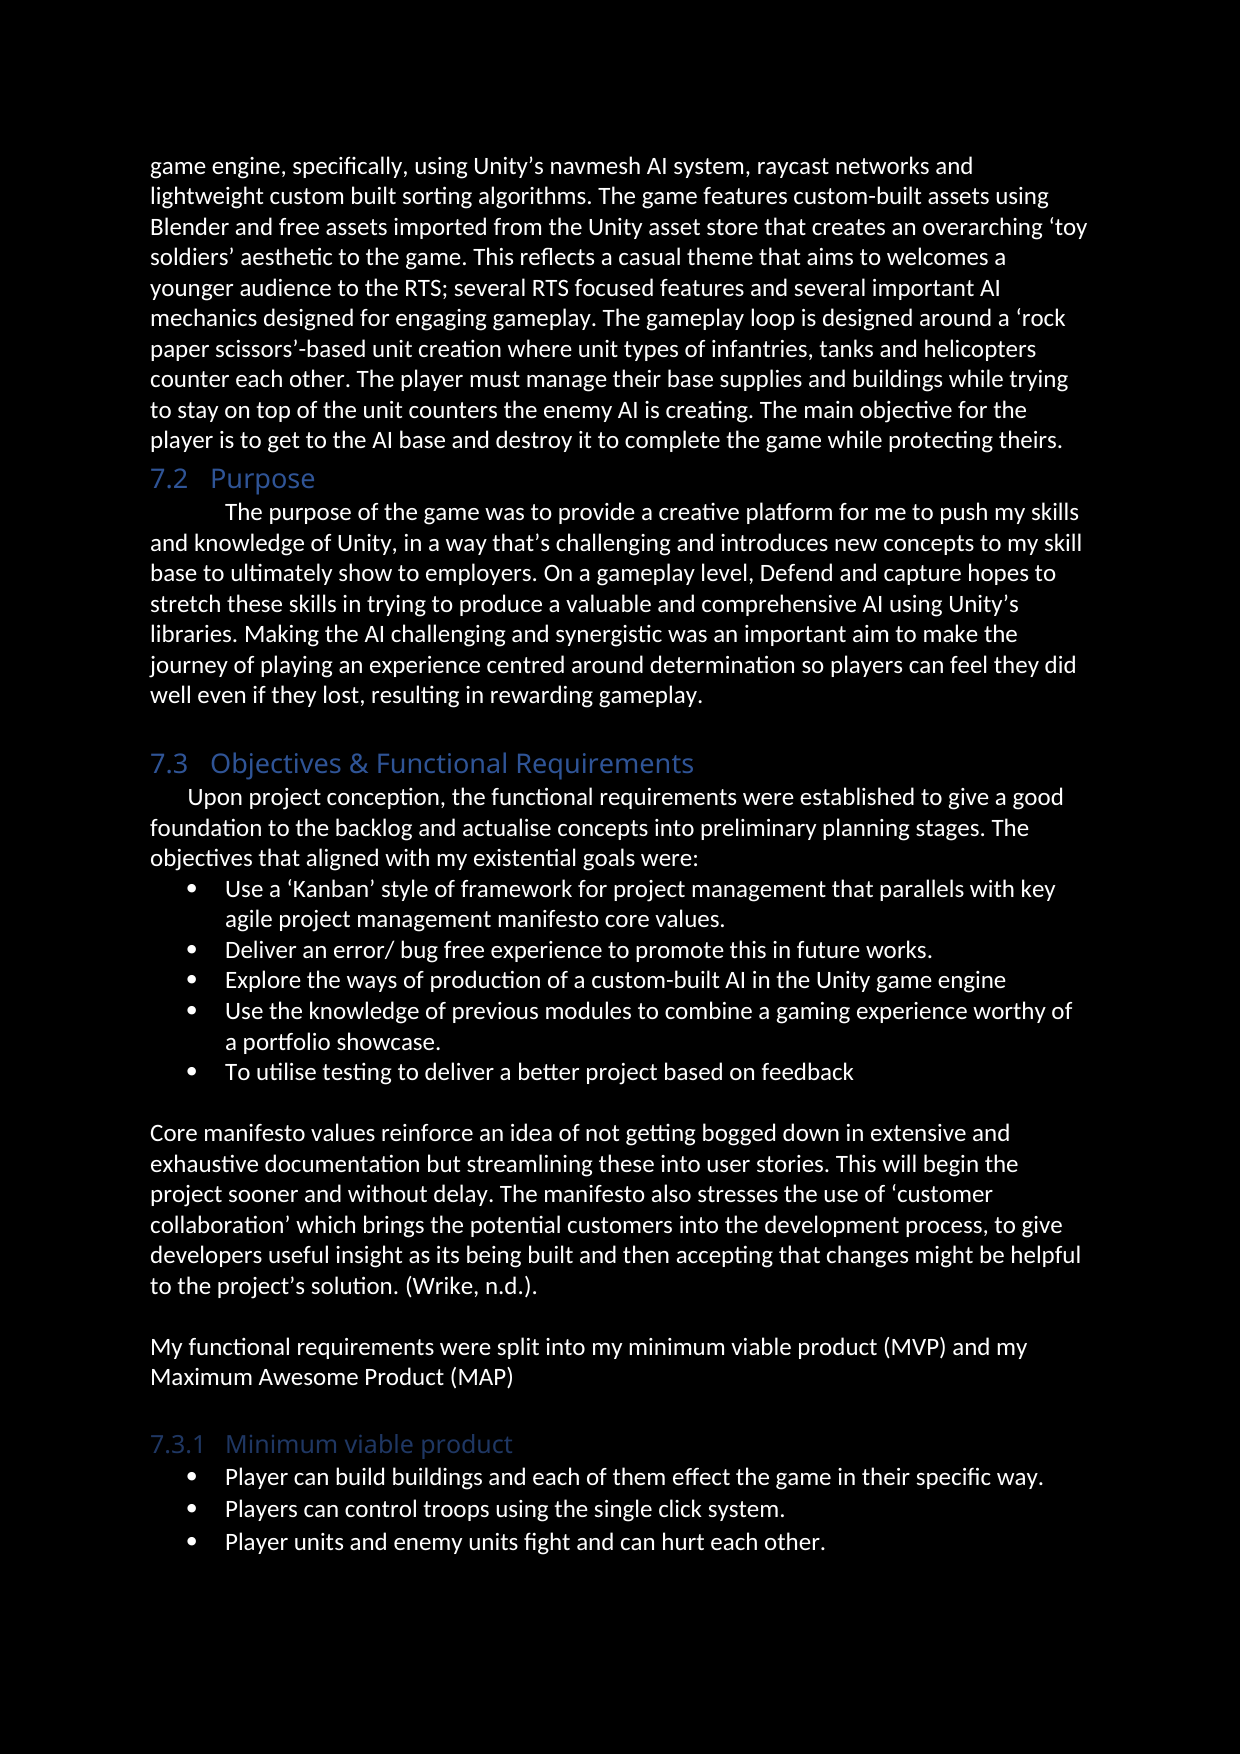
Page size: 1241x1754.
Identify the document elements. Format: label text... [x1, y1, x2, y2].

list Player units and enemy units fight and can hurt each other. [187, 1526, 1090, 1557]
list Explore the ways of production of a custom-built AI in the Unity game engine [187, 964, 1090, 995]
list Deliver an error/ bug free experience to promote this in future works. [187, 934, 1090, 964]
text Upon project conception, the functional requirements were established to give a good foundation to the backlog and actualise concepts into preliminary planning stages. The objectives that aligned with my existential goals were: [150, 781, 1090, 873]
list Players can control troops using the single click system. [187, 1493, 1090, 1524]
text The purpose of the game was to provide a creative platform for me to push my skills and knowledge of Unity, in a way that’s challenging and introduces new concepts to my skill base to ultimately show to employers. On a gameplay level, Defend and capture hopes to stretch these skills in trying to produce a valuable and comprehensive AI using Unity’s libraries. Making the AI challenging and synergistic was an important aim to make the journey of playing an experience centred around determination so players can feel they did well even if they lost, resulting in rewarding gameplay. [150, 496, 1090, 710]
list Use a ‘Kanban’ style of framework for project management that parallels with key agile project management manifesto core values. [187, 873, 1090, 934]
text Core manifesto values reinforce an idea of not getting bogged down in extensive and exhaustive documentation but streamlining these into user stories. This will begin the project sooner and without delay. The manifesto also stresses the use of ‘customer collaboration’ which brings the potential customers into the development process, to give developers useful insight as its being built and then accepting that changes might be helpful to the project’s solution.. [150, 1117, 1090, 1300]
subtitle Objectives & Functional Requirements [150, 744, 1090, 781]
list Player can build buildings and each of them effect the game in their specific way. [187, 1461, 1090, 1491]
list To utilise testing to deliver a better project based on feedback [187, 1056, 1090, 1087]
subtitle Purpose [150, 459, 1090, 496]
text My functional requirements were split into my minimum viable product (MVP) and my Maximum Awesome Product (MAP) [150, 1331, 1090, 1392]
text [150, 150, 1090, 455]
subtitle Minimum viable product [150, 1427, 1090, 1461]
list Use the knowledge of previous modules to combine a gaming experience worthy of a portfolio showcase. [187, 995, 1090, 1056]
